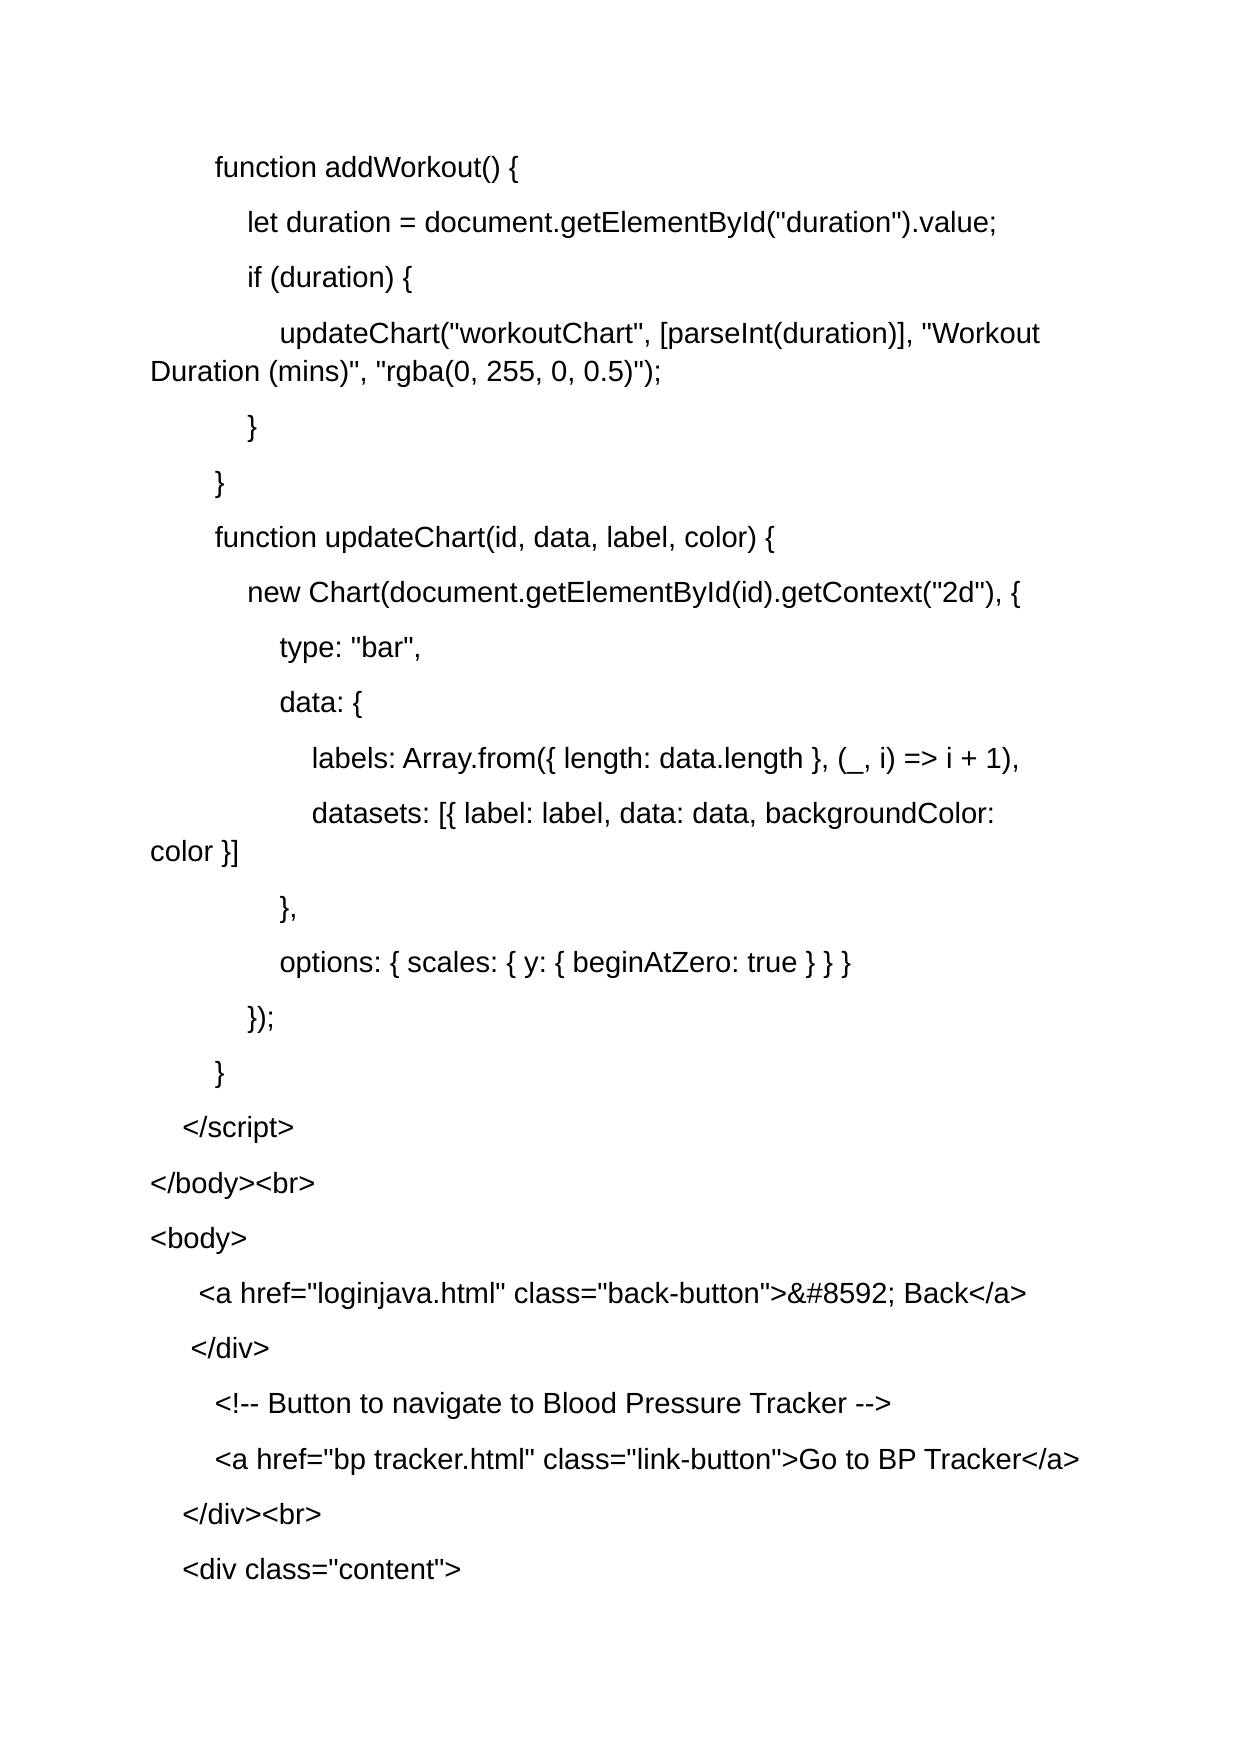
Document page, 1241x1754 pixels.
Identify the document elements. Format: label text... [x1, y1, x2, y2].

text <div class="content"> [150, 1552, 1090, 1586]
text data: { [150, 685, 1090, 719]
text } [150, 409, 1090, 443]
text </div> [150, 1331, 1090, 1365]
text } [150, 1055, 1090, 1089]
text function updateChart(id, data, label, color) { [150, 520, 1090, 553]
text if (duration) { [150, 260, 1090, 294]
text }, [150, 889, 1090, 923]
text }); [150, 1000, 1090, 1033]
text let duration = document.getElementById("duration").value; [150, 205, 1090, 239]
text datasets: [{ label: label, data: data, backgroundColor: color }] [150, 796, 1090, 868]
text </body><br> [150, 1166, 1090, 1199]
text function addWorkout() { [150, 150, 1090, 183]
text </script> [150, 1110, 1090, 1144]
text <a href="loginjava.html" class="back-button">&#8592; Back</a> [150, 1276, 1090, 1309]
text <a href="bp tracker.html" class="link-button">Go to BP Tracker</a> [150, 1442, 1090, 1475]
text </div><br> [150, 1497, 1090, 1530]
text updateChart("workoutChart", [parseInt(duration)], "Workout Duration (mins)", "rgba(0, 255, 0, 0.5)"); [150, 316, 1090, 388]
text <!-- Button to navigate to Blood Pressure Tracker --> [150, 1386, 1090, 1420]
text type: "bar", [150, 630, 1090, 664]
text options: { scales: { y: { beginAtZero: true } } } [150, 945, 1090, 978]
text new Chart(document.getElementById(id).getContext("2d"), { [150, 575, 1090, 608]
text } [150, 464, 1090, 498]
text labels: Array.from({ length: data.length }, (_, i) => i + 1), [150, 741, 1090, 774]
text <body> [150, 1221, 1090, 1254]
